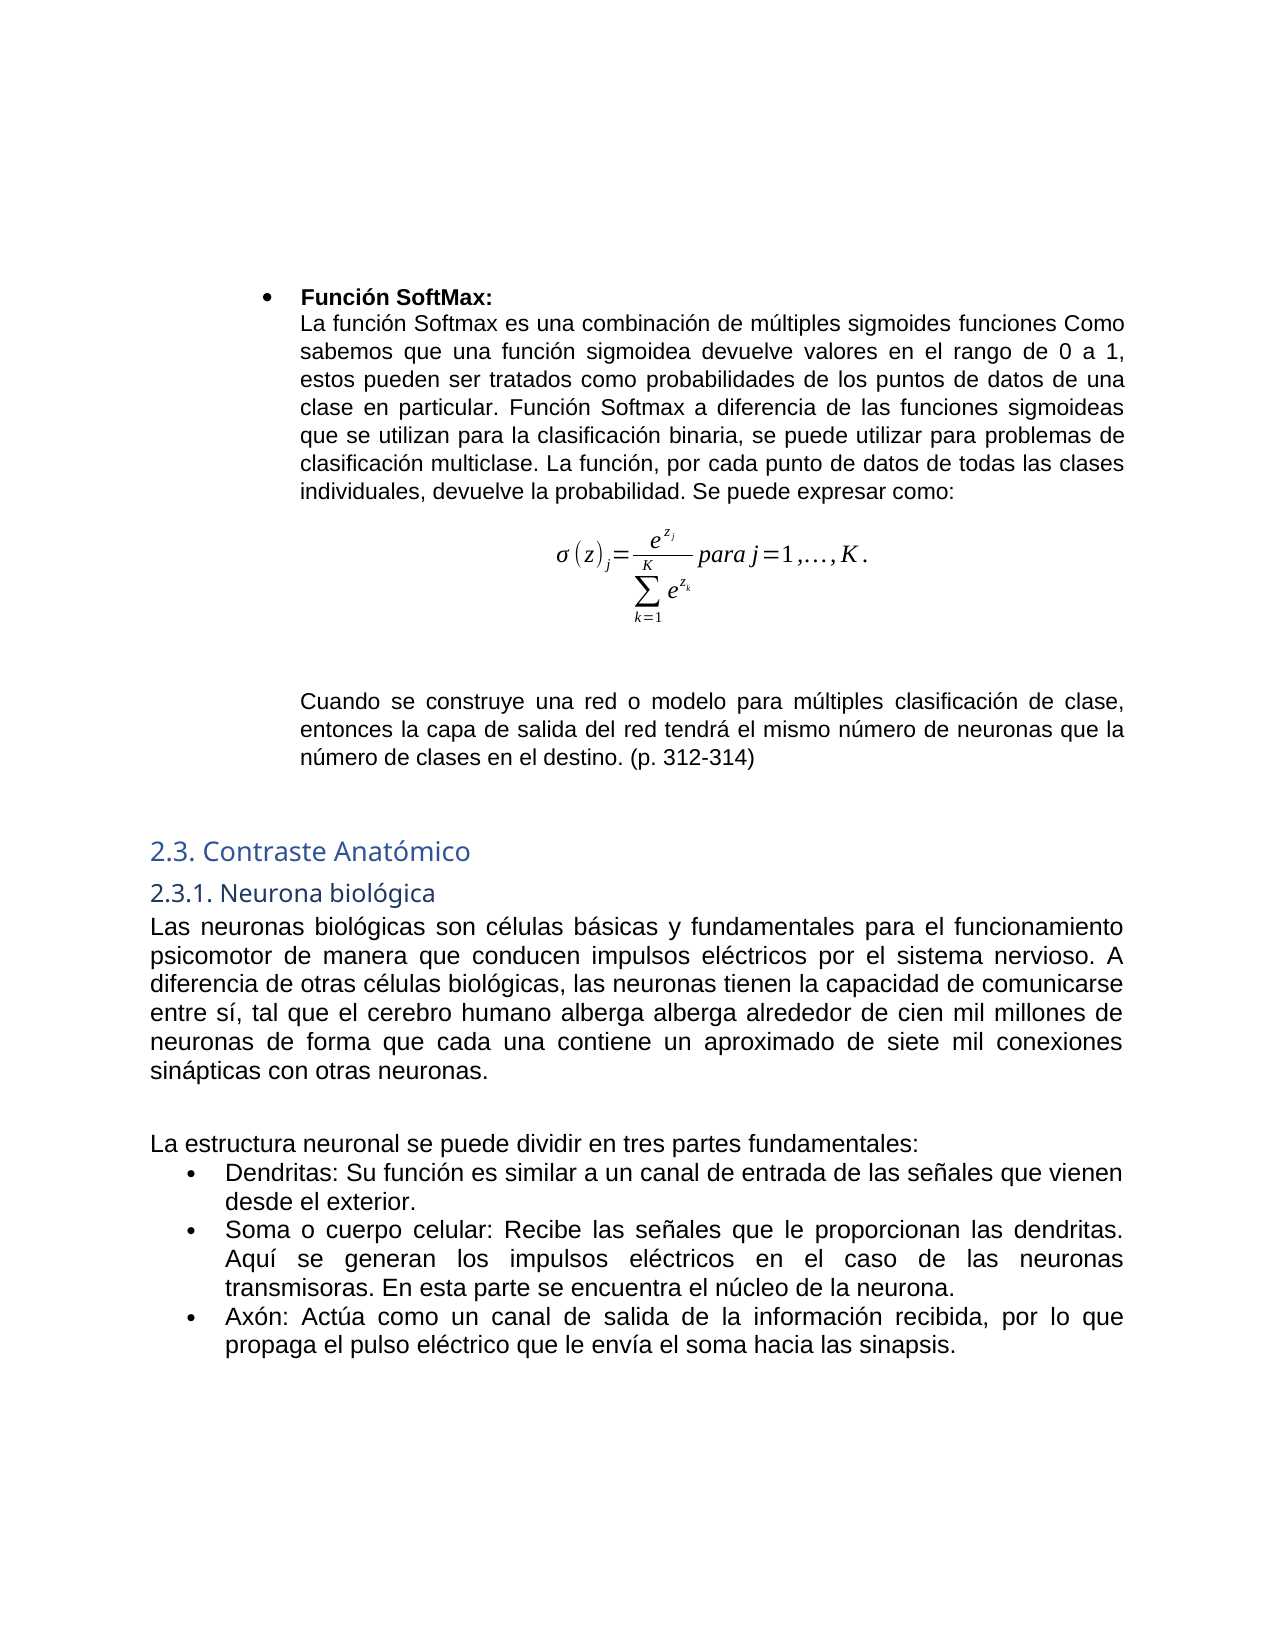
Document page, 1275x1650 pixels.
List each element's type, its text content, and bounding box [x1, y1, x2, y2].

list Axón: Actúa como un canal de salida de la información recibida, por lo que propaga el pulso eléctrico que le envía el soma hacia las sinapsis. [187, 1302, 1125, 1359]
list Función SoftMax: [263, 284, 1125, 310]
text Las neuronas biológicas son células básicas y fundamentales para el funcionamiento psicomotor de manera que conducen impulsos eléctricos por el sistema nervioso. A diferencia de otras células biológicas, las neuronas tienen la capacidad de comunicarse entre sí, tal que el cerebro humano alberga alberga alrededor de cien mil millones de neuronas de forma que cada una contiene un aproximado de siete mil conexiones sinápticas con otras neuronas. [150, 912, 1125, 1084]
subtitle 2.3. Contraste Anatómico [150, 833, 1125, 869]
list Soma o cuerpo celular: Recibe las señales que le proporcionan las dendritas. Aquí se generan los impulsos eléctricos en el caso de las neuronas transmisoras. En esta parte se encuentra el núcleo de la neurona. [187, 1215, 1125, 1302]
text La estructura neuronal se puede dividir en tres partes fundamentales: [150, 1129, 1125, 1158]
text La función Softmax es una combinación de múltiples sigmoides funciones Como sabemos que una función sigmoidea devuelve valores en el rango de 0 a 1, estos pueden ser tratados como probabilidades de los puntos de datos de una clase en particular. Función Softmax a diferencia de las funciones sigmoideas que se utilizan para la clasificación binaria, se puede utilizar para problemas de clasificación multiclase. La función, por cada punto de datos de todas las clases individuales, devuelve la probabilidad. Se puede expresar como: [300, 310, 1125, 504]
subtitle 2.3.1. Neurona biológica [150, 876, 1125, 910]
list Dendritas: Su función es similar a un canal de entrada de las señales que vienen desde el exterior. [187, 1158, 1125, 1215]
text Cuando se construye una red o modelo para múltiples clasificación de clase, entonces la capa de salida del red tendrá el mismo número de neuronas que la número de clases en el destino. (p. 312-314) [300, 688, 1125, 770]
